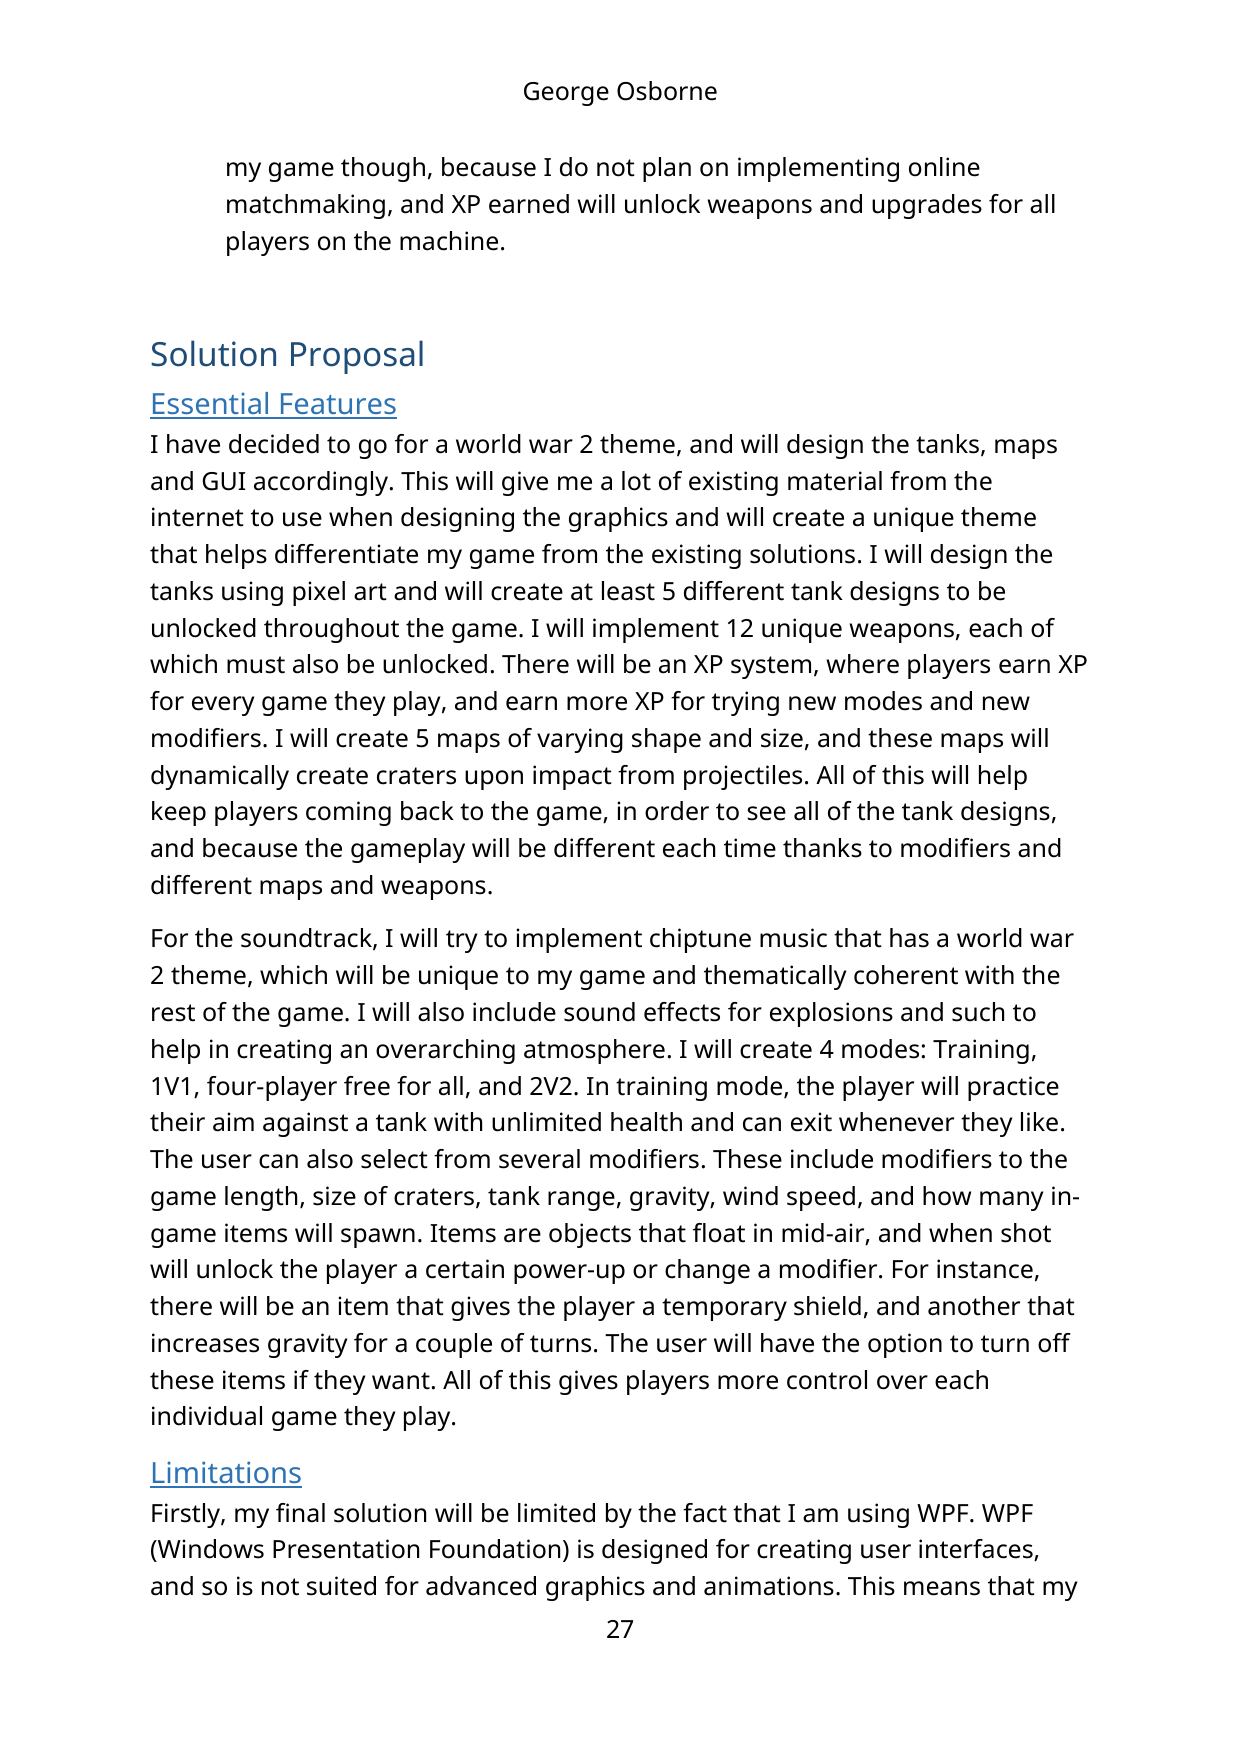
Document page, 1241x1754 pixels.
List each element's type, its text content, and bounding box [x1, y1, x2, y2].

text I have decided to go for a world war 2 theme, and will design the tanks, maps and GUI accordingly. This will give me a lot of existing material from the internet to use when designing the graphics and will create a unique theme that helps differentiate my game from the existing solutions. I will design the tanks using pixel art and will create at least 5 different tank designs to be unlocked throughout the game. I will implement 12 unique weapons, each of which must also be unlocked. There will be an XP system, where players earn XP for every game they play, and earn more XP for trying new modes and new modifiers. I will create 5 maps of varying shape and size, and these maps will dynamically create craters upon impact from projectiles. All of this will help keep players coming back to the game, in order to see all of the tank designs, and because the gameplay will be different each time thanks to modifiers and different maps and weapons. [150, 426, 1090, 902]
subtitle Limitations [150, 1452, 1090, 1492]
text For the soundtrack, I will try to implement chiptune music that has a world war 2 theme, which will be unique to my game and thematically coherent with the rest of the game. I will also include sound effects for explosions and such to help in creating an overarching atmosphere. I will create 4 modes: Training, 1V1, four-player free for all, and 2V2. In training mode, the player will practice their aim against a tank with unlimited health and can exit whenever they like. The user can also select from several modifiers. These include modifiers to the game length, size of craters, tank range, gravity, wind speed, and how many in-game items will spawn. Items are objects that float in mid-air, and when shot will unlock the player a certain power-up or change a modifier. For instance, there will be an item that gives the player a temporary shield, and another that increases gravity for a couple of turns. The user will have the option to turn off these items if they want. All of this gives players more control over each individual game they play. [150, 921, 1090, 1433]
subtitle Solution Proposal [150, 330, 1090, 376]
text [150, 1495, 1090, 1603]
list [187, 150, 1090, 258]
subtitle Essential Features [150, 383, 1090, 423]
